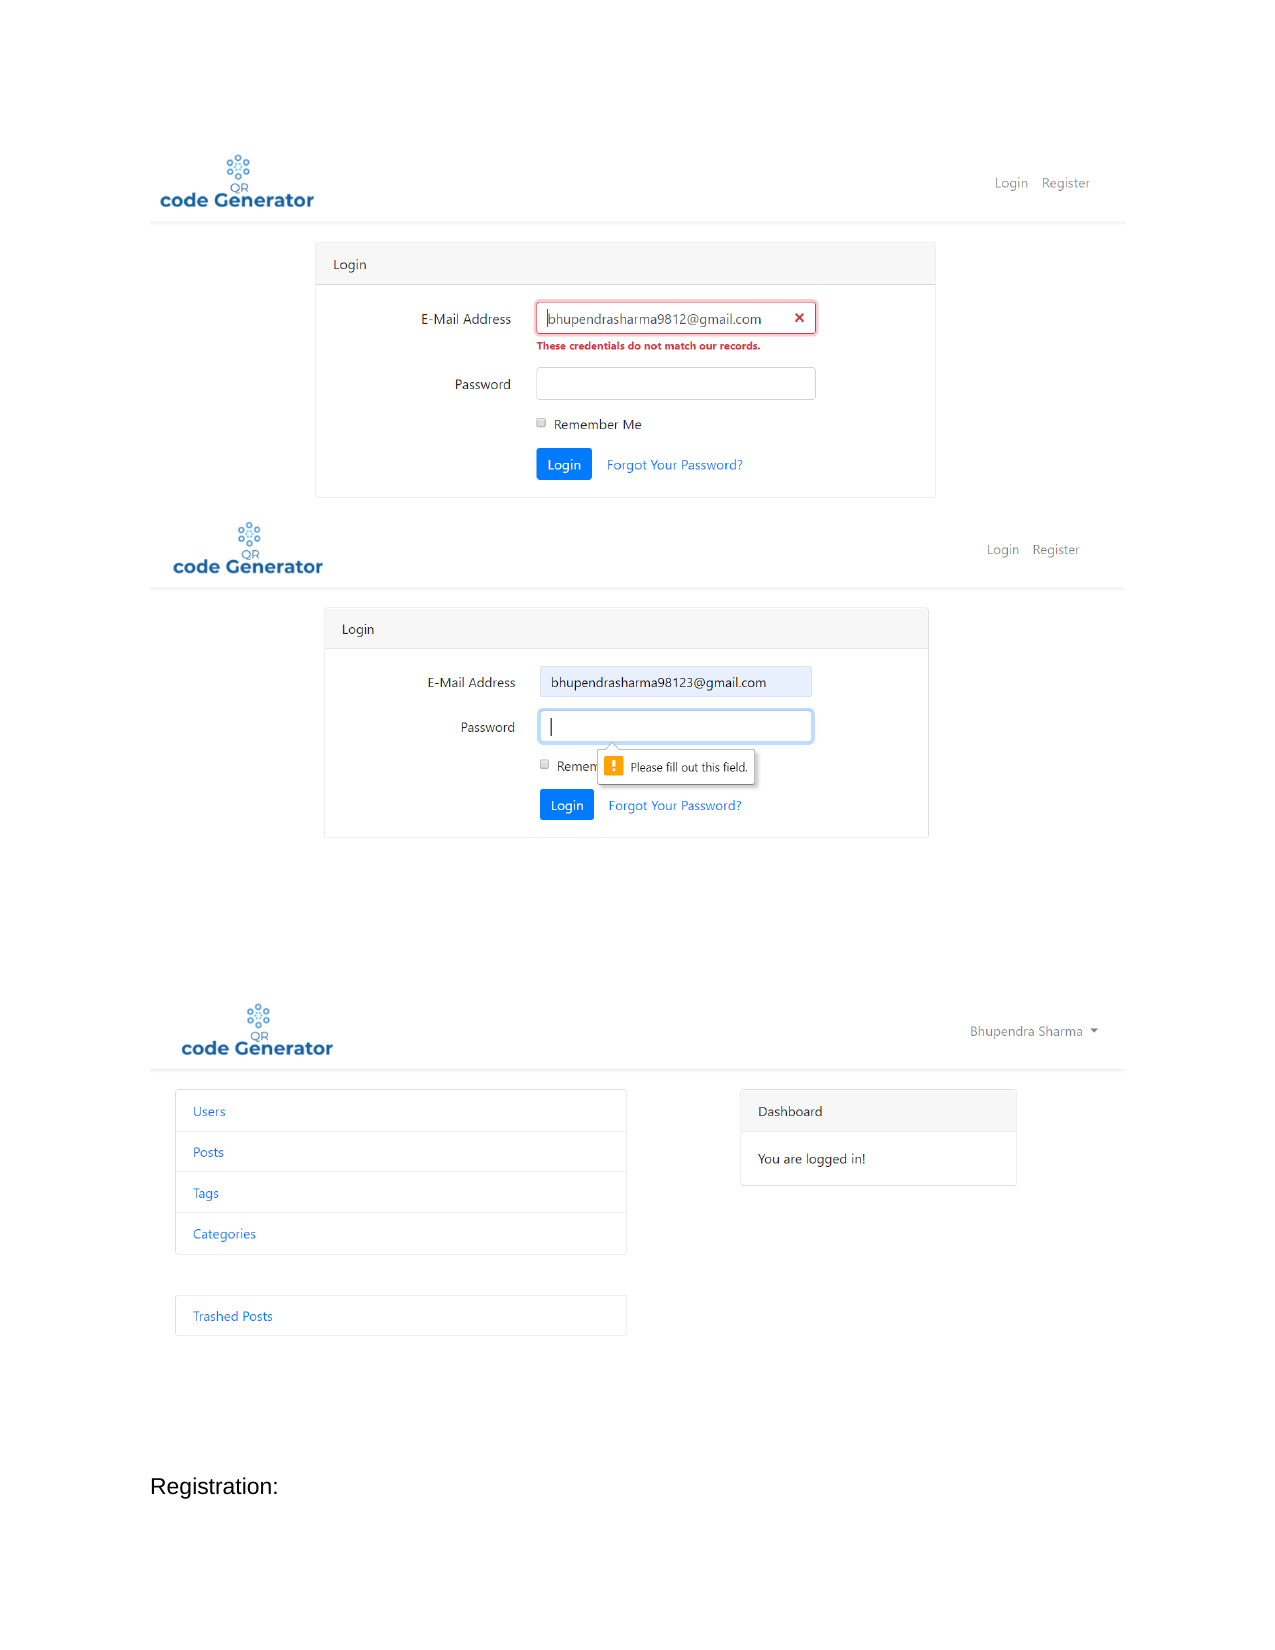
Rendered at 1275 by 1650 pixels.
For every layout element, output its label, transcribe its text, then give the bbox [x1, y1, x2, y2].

text Registration: [150, 1473, 1125, 1499]
picture [150, 150, 1125, 510]
picture [150, 512, 1124, 849]
picture [150, 1002, 1125, 1364]
